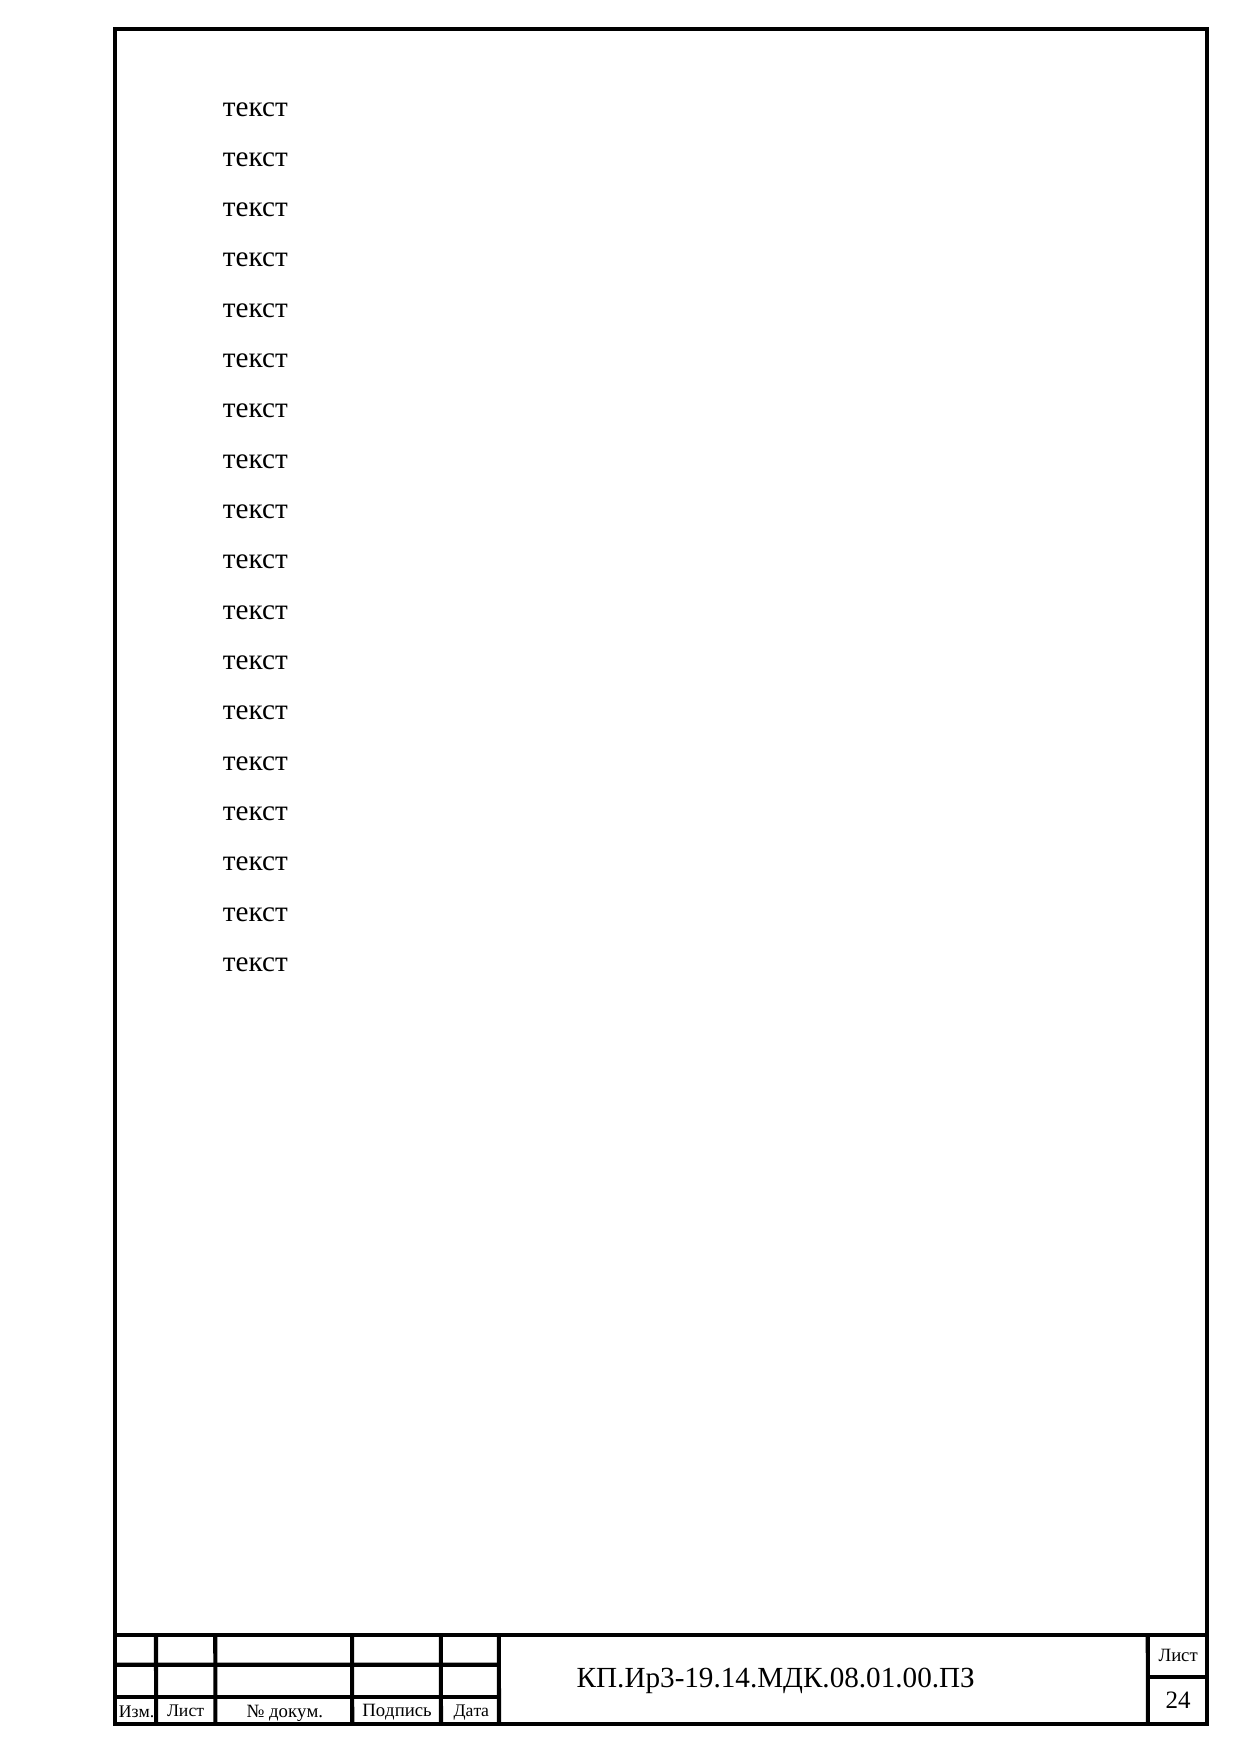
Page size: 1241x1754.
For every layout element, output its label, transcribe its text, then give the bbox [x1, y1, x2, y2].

text текст [148, 139, 1181, 172]
text текст [148, 89, 1181, 122]
text текст [148, 692, 1181, 726]
text текст [148, 793, 1181, 827]
text текст [148, 592, 1181, 625]
text текст [148, 491, 1181, 525]
text текст [148, 391, 1181, 424]
text текст [148, 894, 1181, 927]
text текст [148, 340, 1181, 374]
text текст [148, 239, 1181, 273]
text текст [148, 441, 1181, 474]
text текст [148, 743, 1181, 776]
text текст [148, 642, 1181, 676]
text текст [148, 541, 1181, 575]
text текст [148, 189, 1181, 223]
text текст [148, 290, 1181, 323]
text текст [148, 843, 1181, 877]
text текст [148, 944, 1181, 977]
